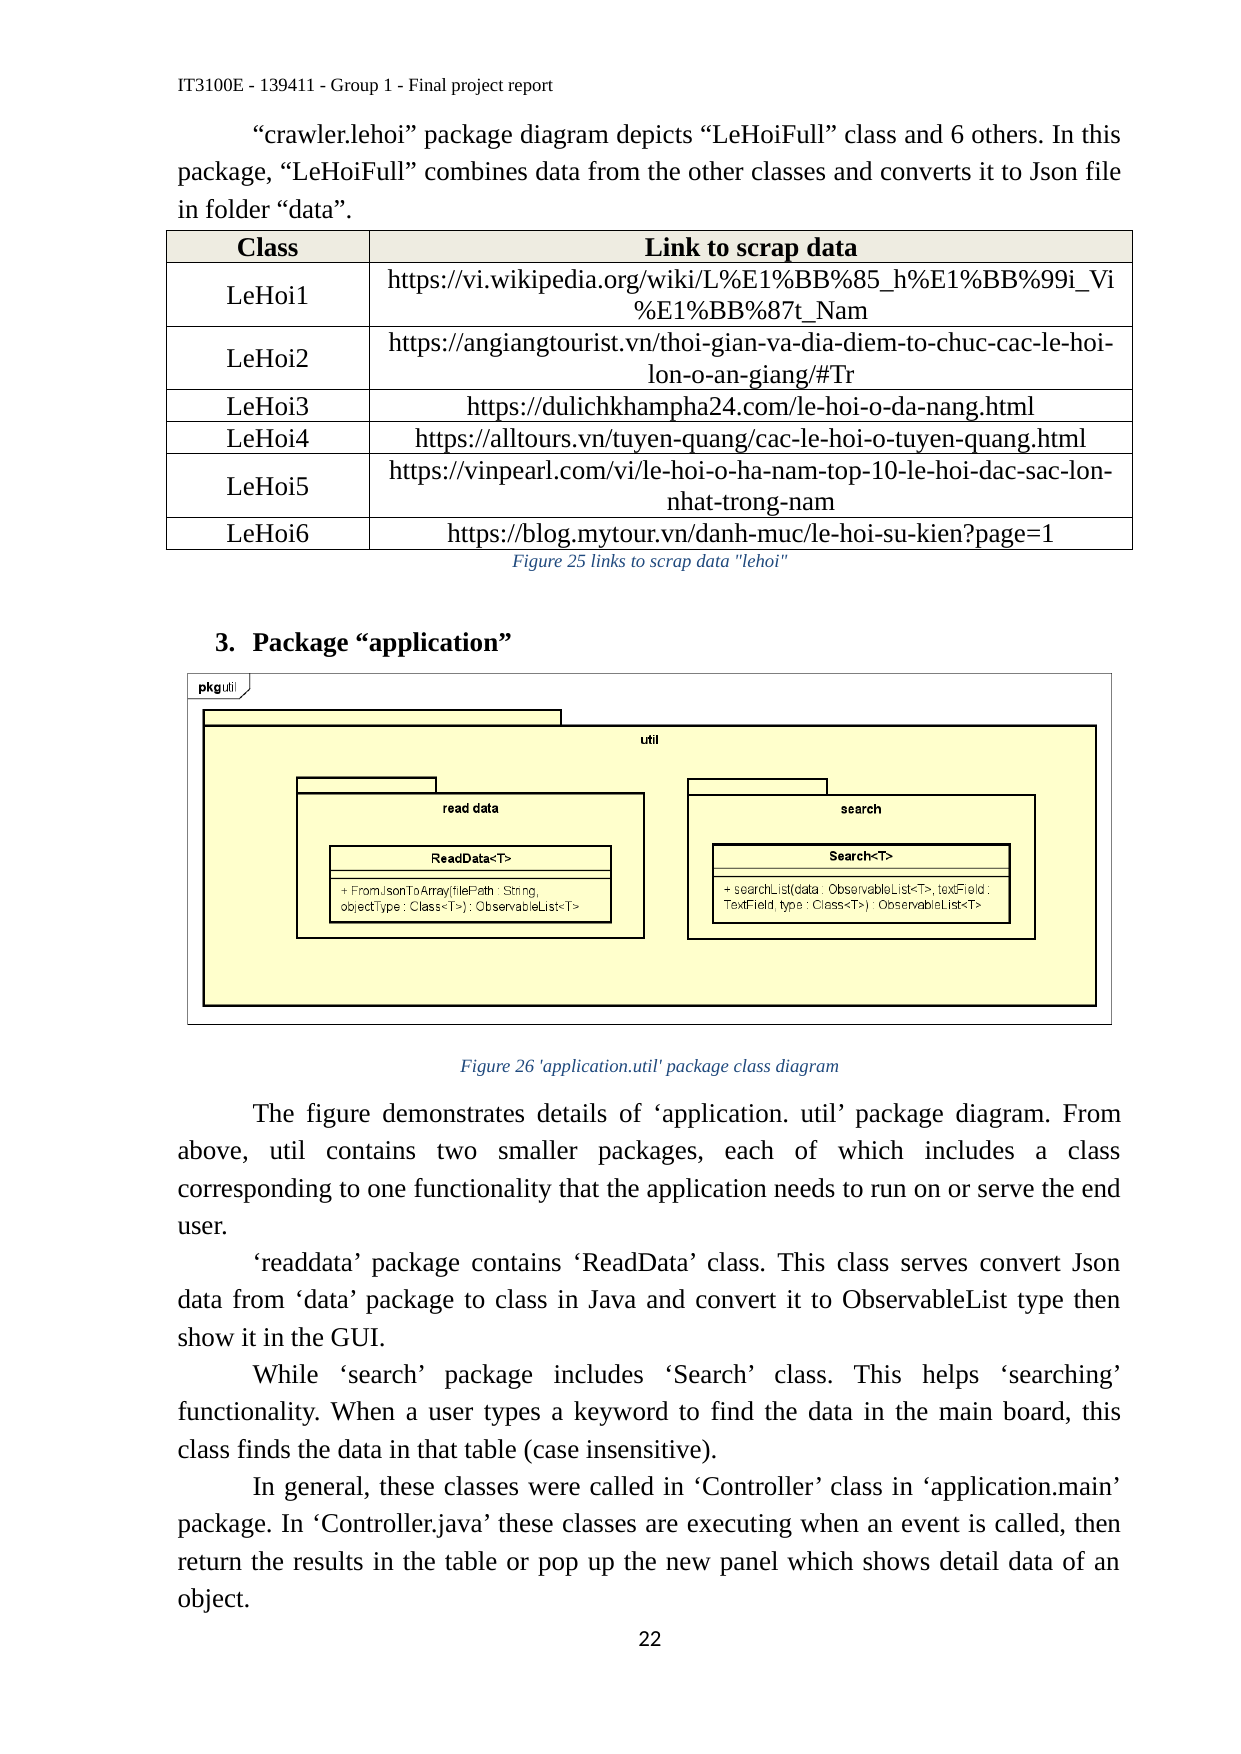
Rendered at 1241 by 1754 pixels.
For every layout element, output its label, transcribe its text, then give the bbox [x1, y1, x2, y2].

table_cell LeHoi2 [167, 327, 369, 389]
text ‘readdata’ package contains ‘ReadData’ class. This class serves convert Json data from ‘data’ package to class in Java and convert it to ObservableList type then show it in the GUI. [177, 1246, 1122, 1352]
table_cell LeHoi3 [167, 390, 369, 421]
table_cell LeHoi1 [167, 263, 369, 326]
text “crawler.lehoi” package diagram depicts “LeHoiFull” class and 6 others. In this package, “LeHoiFull” combines data from the other classes and converts it to Json file in folder “data”. [177, 118, 1122, 224]
table_cell https://vi.wikipedia.org/wiki/L%E1%BB%85_h%E1%BB%99i_Vi%E1%BB%87t_Nam [370, 263, 1132, 326]
table_cell https://alltours.vn/tuyen-quang/cac-le-hoi-o-tuyen-quang.html [370, 422, 1132, 453]
text Figure 26 'application.util' package class diagram [177, 1055, 1122, 1076]
table_cell https://vinpearl.com/vi/le-hoi-o-ha-nam-top-10-le-hoi-dac-sac-lon-nhat-trong-nam [370, 454, 1132, 517]
picture [177, 663, 1122, 1034]
table_cell LeHoi4 [167, 422, 369, 453]
table_header Class [167, 231, 369, 262]
table_cell LeHoi6 [167, 518, 369, 549]
table_header Link to scrap data [370, 231, 1132, 262]
table_cell LeHoi5 [167, 454, 369, 517]
text While ‘search’ package includes ‘Search’ class. This helps ‘searching’ functionality. When a user types a keyword to find the data in the main board, this class finds the data in that table (case insensitive). [177, 1358, 1122, 1464]
table_cell https://dulichkhampha24.com/le-hoi-o-da-nang.html [370, 390, 1132, 421]
text Figure 25 links to scrap data "lehoi" [177, 550, 1122, 571]
table_cell https://angiangtourist.vn/thoi-gian-va-dia-diem-to-chuc-cac-le-hoi-lon-o-an-giang/#Tr [370, 327, 1132, 389]
table_cell https://blog.mytour.vn/danh-muc/le-hoi-su-kien?page=1 [370, 518, 1132, 549]
text In general, these classes were called in ‘Controller’ class in ‘application.main’ package. In ‘Controller.java’ these classes are executing when an event is called, then return the results in the table or pop up the new panel which shows detail data of an object. [177, 1470, 1122, 1613]
text The figure demonstrates details of ‘application. util’ package diagram. From above, util contains two smaller packages, each of which includes a class corresponding to one functionality that the application needs to run on or serve the end user. [177, 1097, 1122, 1240]
list Package “application” [215, 626, 1122, 657]
